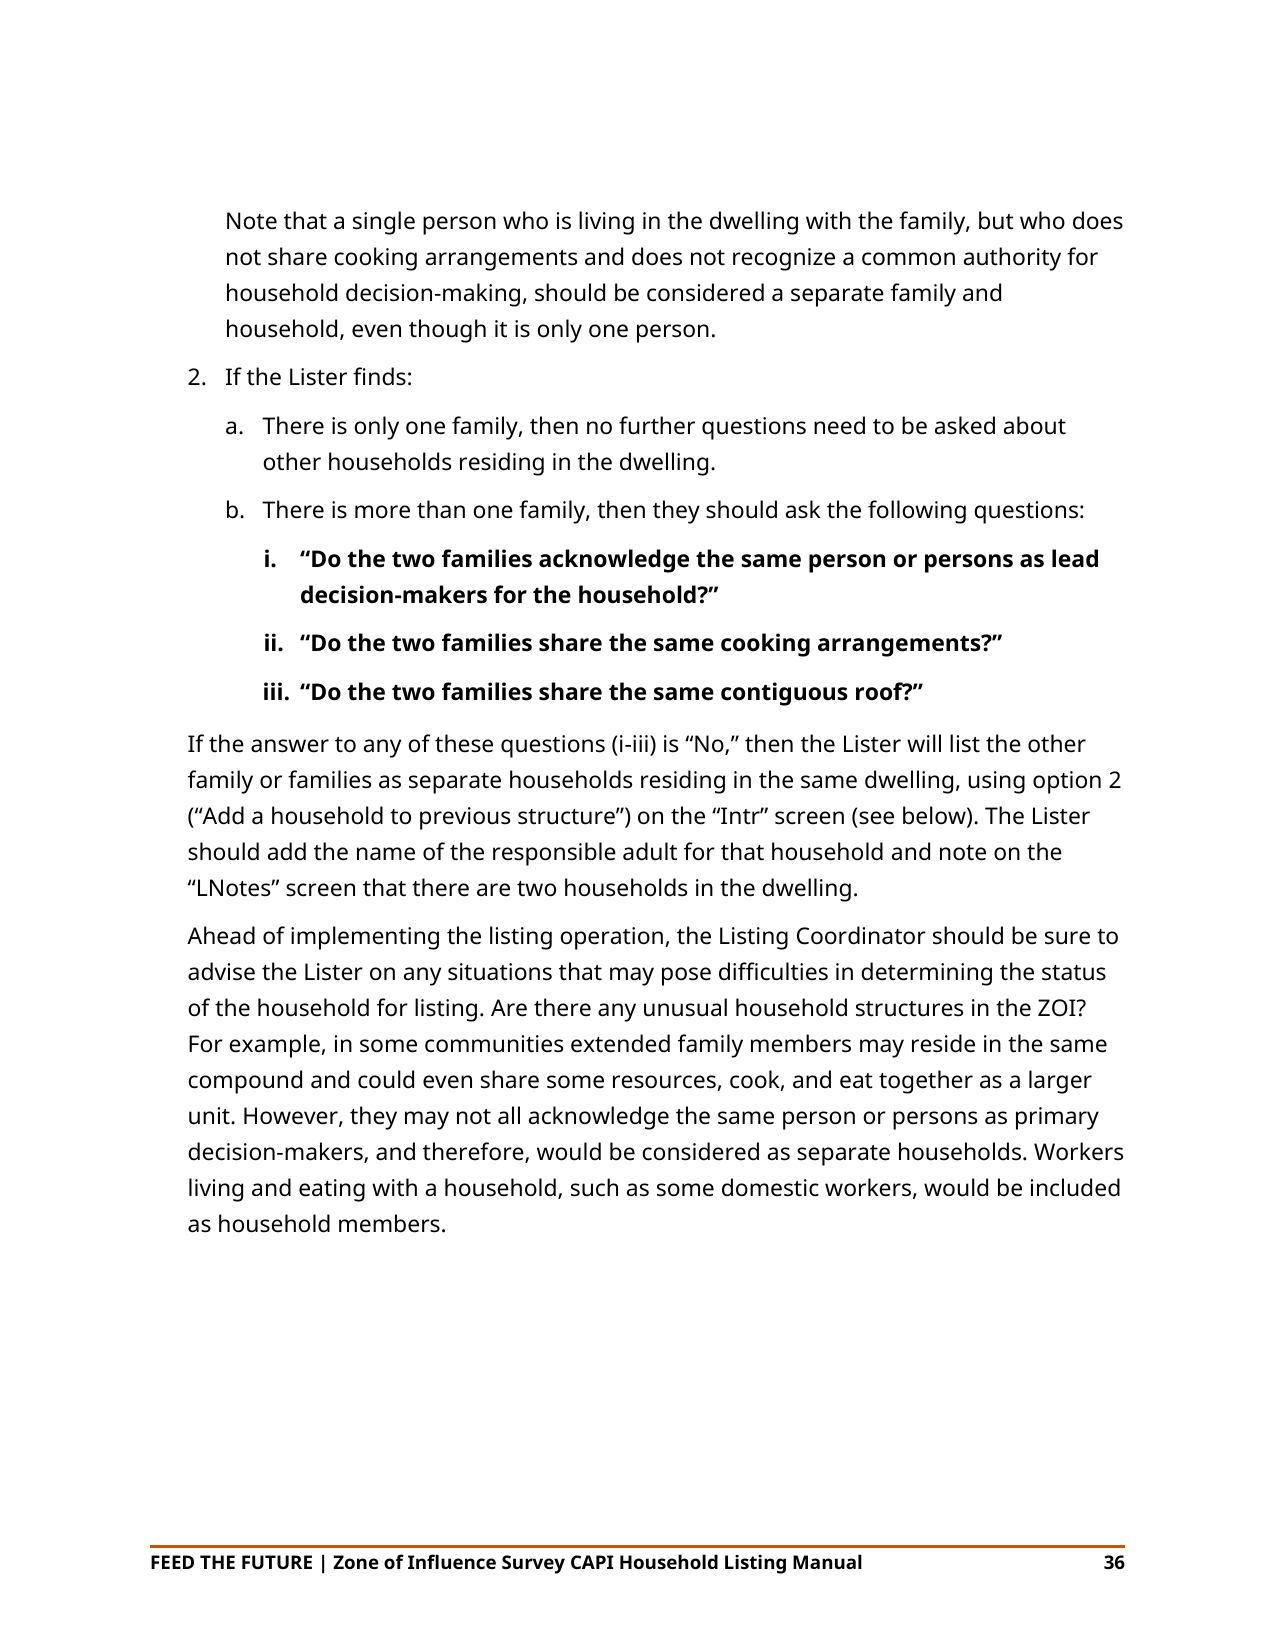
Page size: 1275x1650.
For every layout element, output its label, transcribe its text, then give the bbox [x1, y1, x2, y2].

text Note that a single person who is living in the dwelling with the family, but who does not share cooking arrangements and does not recognize a common authority for household decision-making, should be considered a separate family and household, even though it is only one person. [225, 205, 1125, 344]
list There is only one family, then no further questions need to be asked about other households residing in the dwelling. [225, 410, 1125, 477]
list If the Lister finds: [187, 361, 1125, 393]
text If the answer to any of these questions (i-iii) is “No,” then the Lister will list the other family or families as separate households residing in the same dwelling, using option 2 (“Add a household to previous structure”) on the “Intr” screen (see below). The Lister should add the name of the responsible adult for that household and note on the “LNotes” screen that there are two households in the dwelling. [187, 728, 1125, 903]
list “Do the two families share the same cooking arrangements?” [263, 627, 1125, 658]
text Ahead of implementing the listing operation, the Listing Coordinator should be sure to advise the Lister on any situations that may pose difficulties in determining the status of the household for listing. Are there any unusual household structures in the ZOI? For example, in some communities extended family members may reside in the same compound and could even share some resources, cook, and eat together as a larger unit. However, they may not all acknowledge the same person or persons as primary decision-makers, and therefore, would be considered as separate households. Workers living and eating with a household, such as some domestic workers, would be included as household members. [187, 920, 1125, 1239]
list There is more than one family, then they should ask the following questions: [225, 494, 1125, 525]
list “Do the two families acknowledge the same person or persons as lead decision-makers for the household?” [263, 543, 1125, 610]
list “Do the two families share the same contiguous roof?” [262, 675, 1125, 707]
